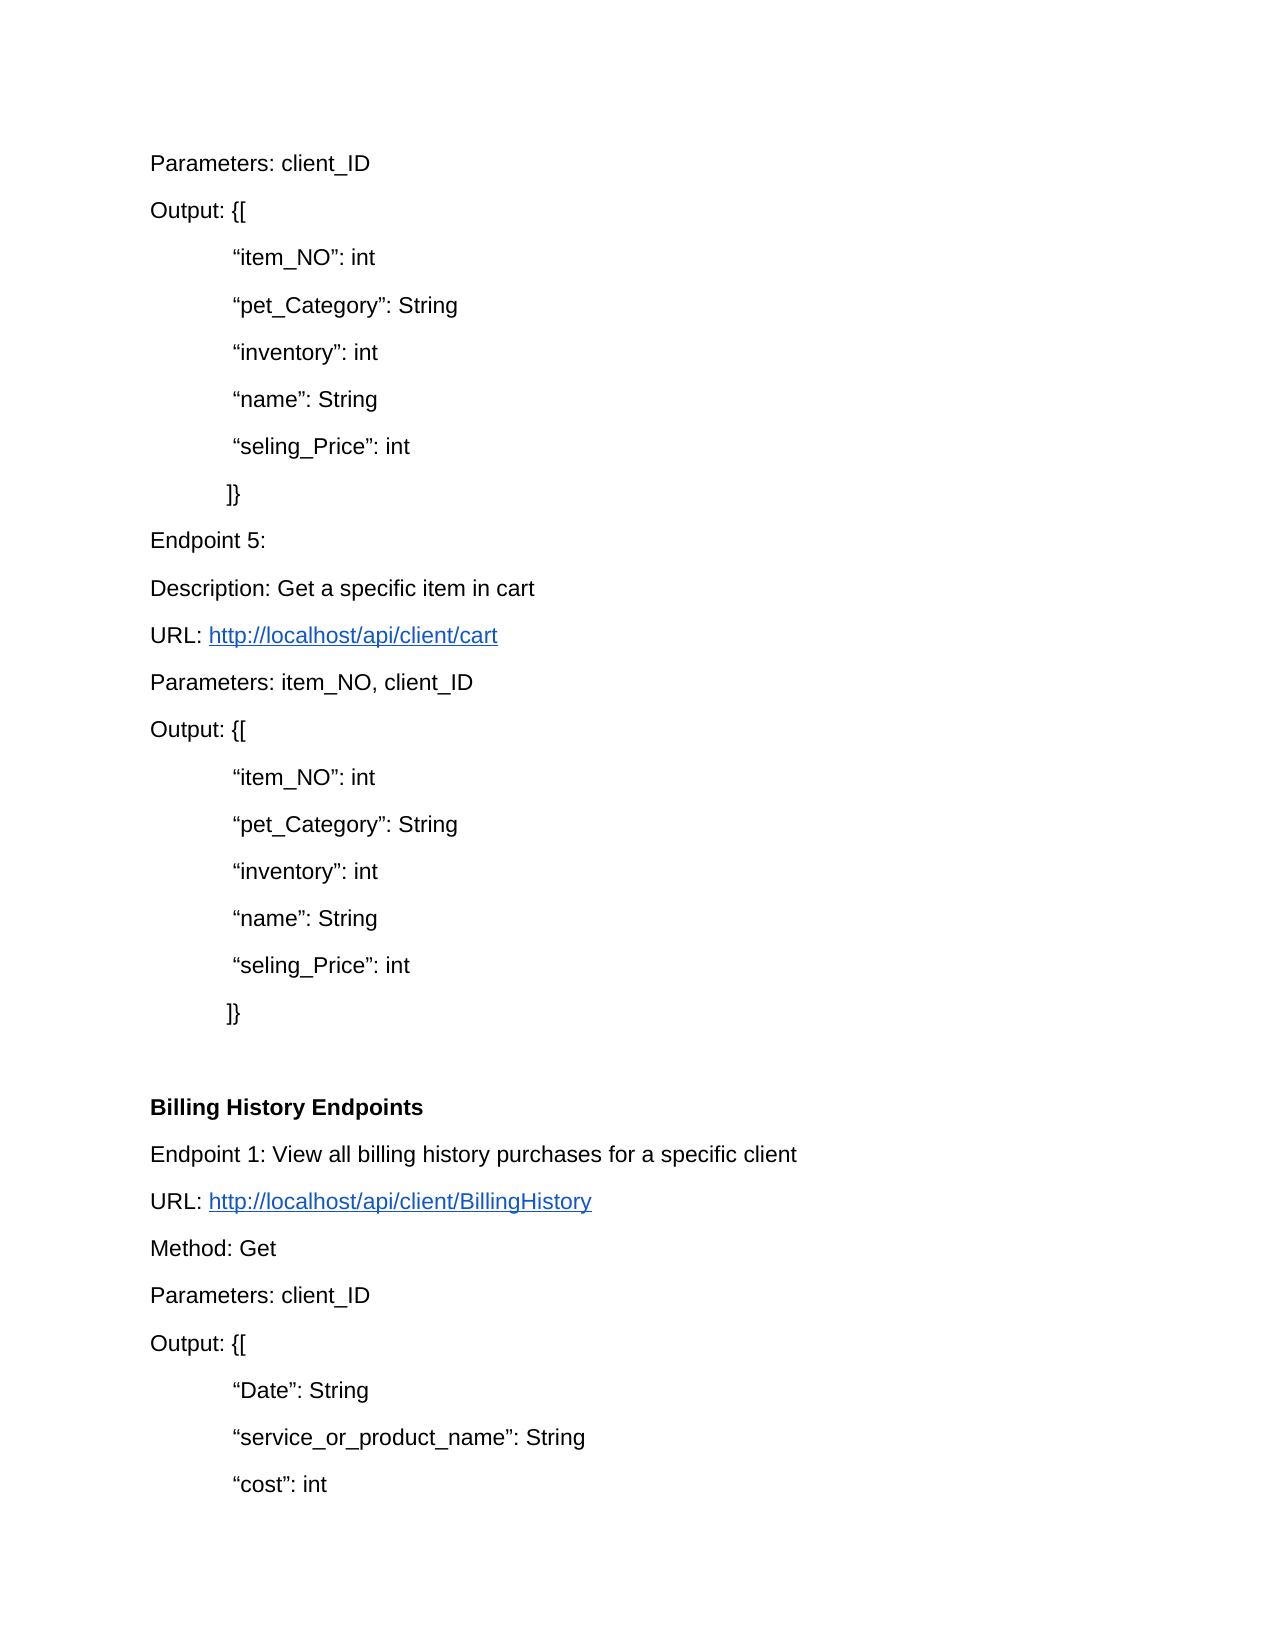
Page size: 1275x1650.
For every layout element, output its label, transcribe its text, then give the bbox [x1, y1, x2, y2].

text “inventory”: int [150, 339, 1125, 365]
text Billing History Endpoints [150, 1094, 1125, 1120]
text “service_or_product_name”: String [150, 1424, 1125, 1450]
text Parameters: item_NO, client_ID [150, 669, 1125, 695]
text “pet_Category”: String [150, 292, 1125, 318]
text ]} [150, 480, 1125, 507]
text Output: {[ [150, 716, 1125, 743]
text ]} [150, 999, 1125, 1026]
text “item_NO”: int [150, 244, 1125, 271]
text “seling_Price”: int [150, 952, 1125, 978]
text Endpoint 5: [150, 527, 1125, 554]
text Parameters: client_ID [150, 150, 1125, 176]
text “item_NO”: int [150, 763, 1125, 790]
text Method: Get [150, 1235, 1125, 1262]
text Parameters: client_ID [150, 1282, 1125, 1309]
text “inventory”: int [150, 858, 1125, 884]
text “name”: String [150, 905, 1125, 931]
text “pet_Category”: String [150, 811, 1125, 837]
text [150, 1188, 1125, 1214]
text “Date”: String [150, 1377, 1125, 1403]
text “seling_Price”: int [150, 433, 1125, 459]
text Endpoint 1: View all billing history purchases for a specific client [150, 1141, 1125, 1167]
text “name”: String [150, 386, 1125, 412]
text Output: {[ [150, 197, 1125, 223]
text URL: http://localhost/api/client/cart [150, 622, 1125, 648]
text “cost”: int [150, 1471, 1125, 1498]
text Output: {[ [150, 1330, 1125, 1356]
text Description: Get a specific item in cart [150, 575, 1125, 601]
